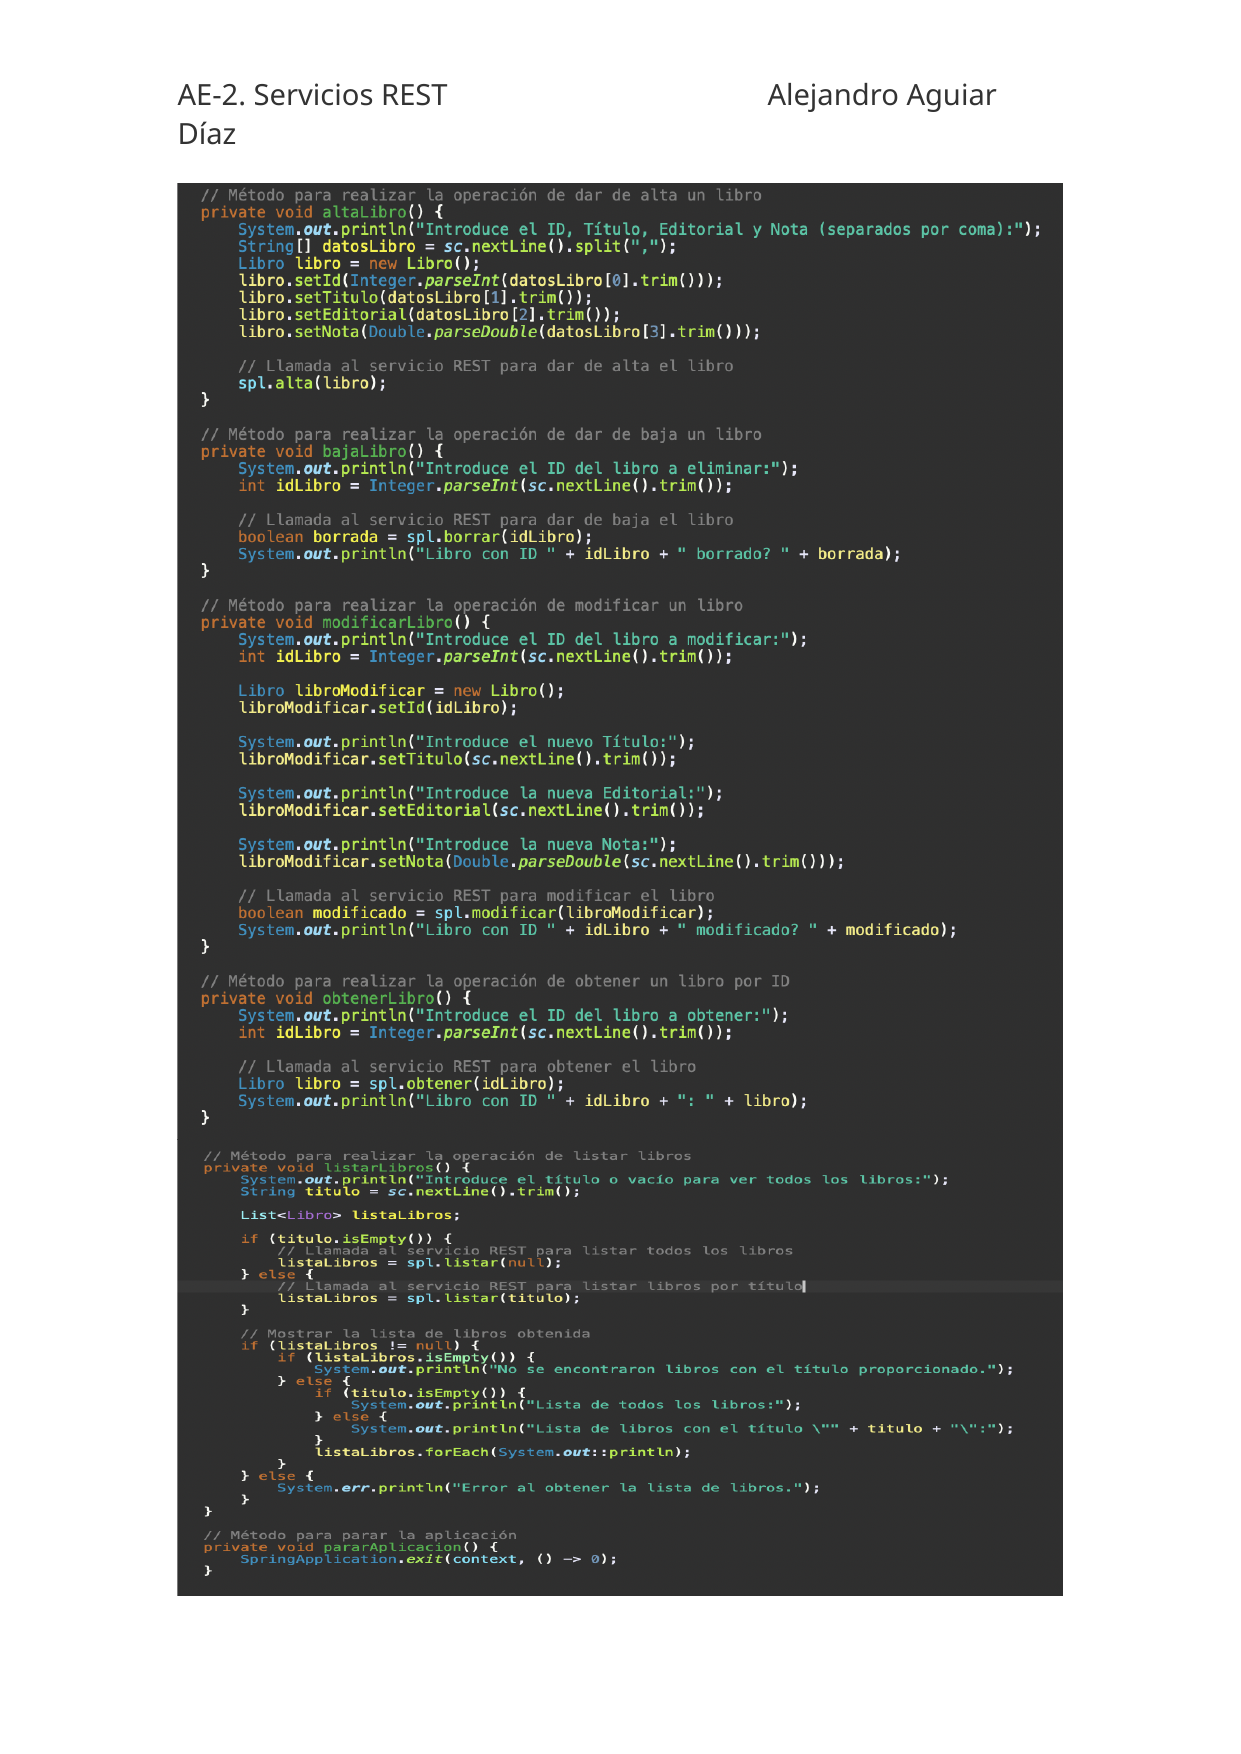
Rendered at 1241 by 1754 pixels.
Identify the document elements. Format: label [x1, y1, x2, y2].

picture [177, 183, 1063, 1596]
